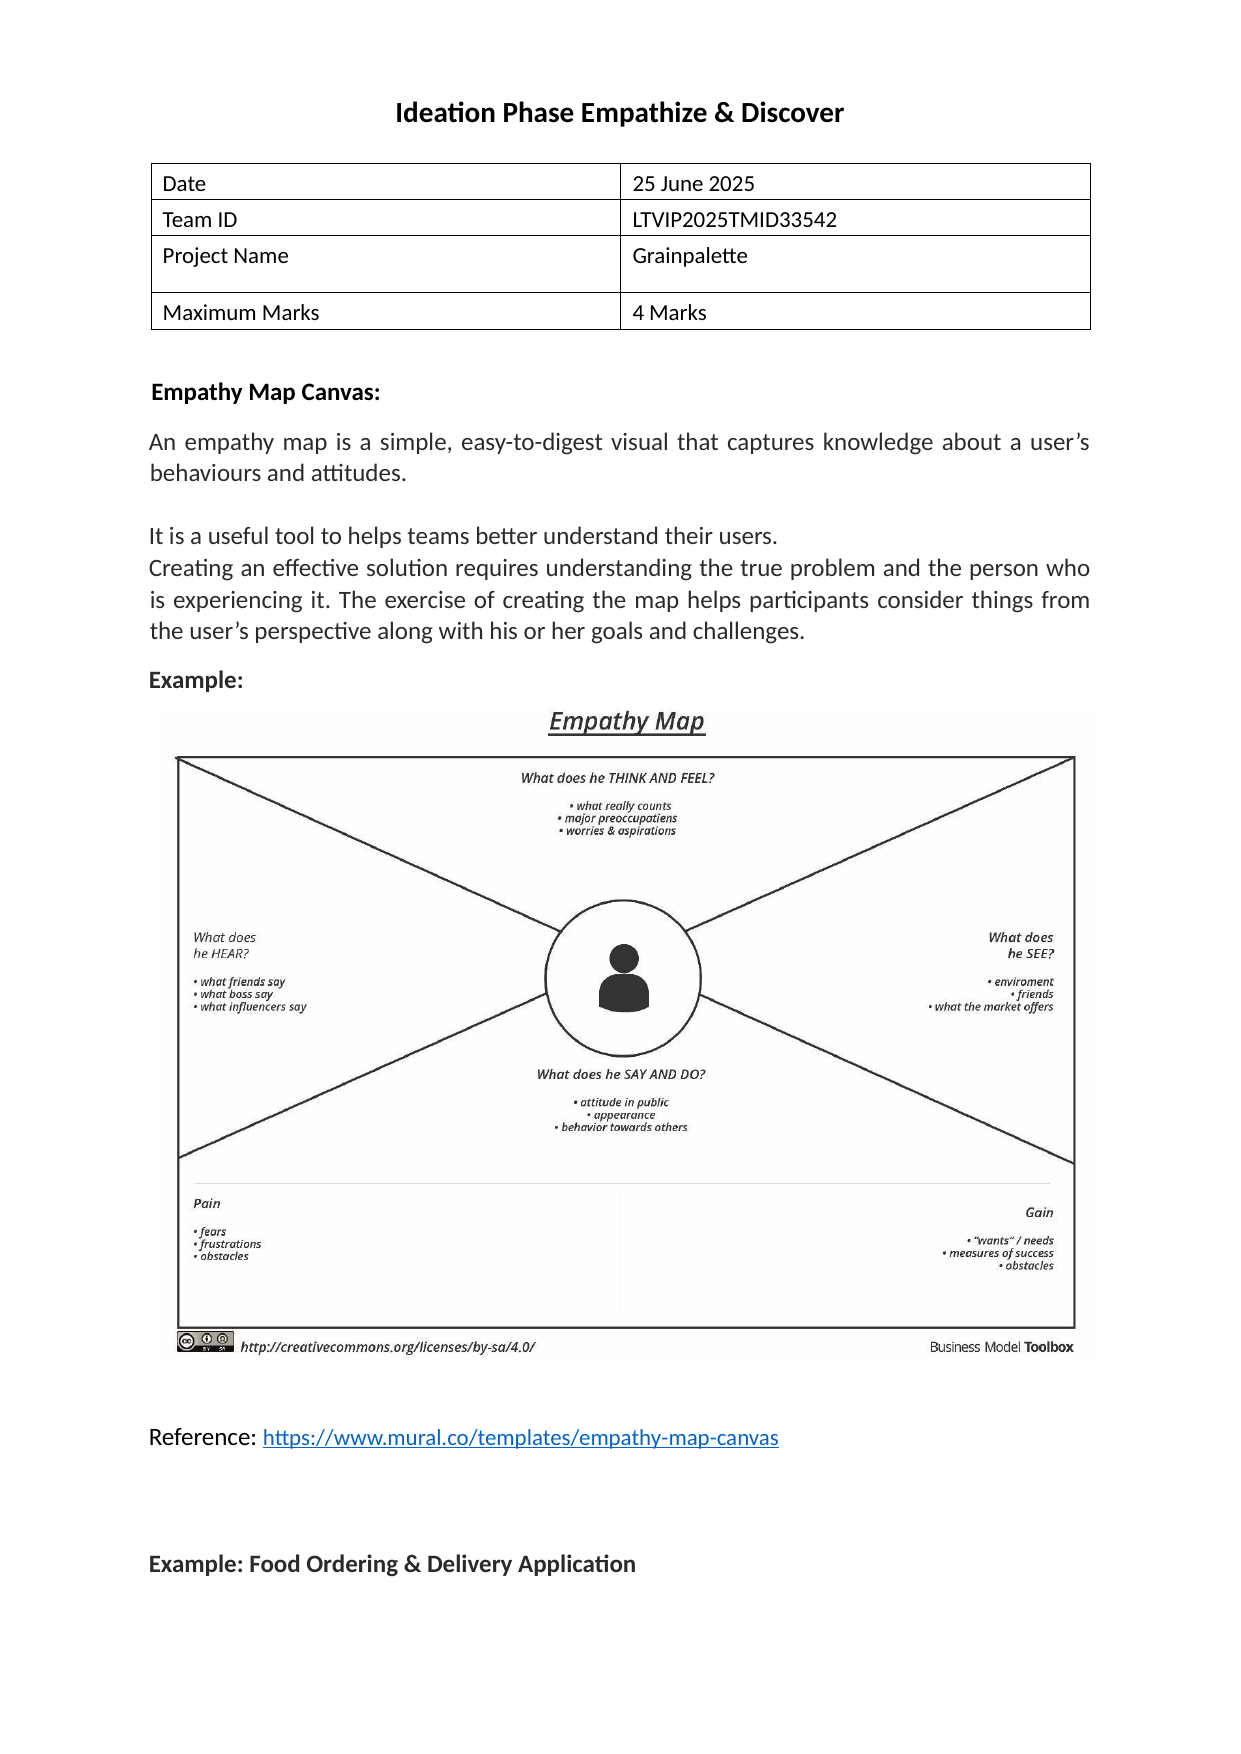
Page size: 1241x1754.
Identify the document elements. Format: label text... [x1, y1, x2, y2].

table_cell 4 Marks [621, 293, 1090, 328]
text Empathy Map Canvas: [151, 376, 1096, 407]
text Example: Food Ordering & Delivery Application [148, 1548, 1096, 1578]
text Creating an effective solution requires understanding the true problem and the person who is experiencing it. The exercise of creating the map helps participants consider things from the user’s perspective along with his or her goals and challenges. [148, 552, 1092, 646]
table_cell Project Name [152, 236, 620, 292]
text An empathy map is a simple, easy-to-digest visual that captures knowledge about a user’s behaviours and attitudes. [148, 426, 1092, 488]
text Reference: https://www.mural.co/templates/empathy-map-canvas [148, 1421, 1096, 1451]
table_cell Grainpalette [621, 236, 1090, 292]
table_header 25 June 2025 [621, 164, 1090, 199]
table_header Date [152, 164, 620, 199]
table_cell Team ID [152, 200, 620, 235]
text It is a useful tool to helps teams better understand their users. [148, 520, 1092, 550]
subtitle Ideation Phase Empathize & Discover [154, 94, 1086, 129]
table_cell Maximum Marks [152, 293, 620, 328]
table_cell LTVIP2025TMID33542 [621, 200, 1090, 235]
picture [156, 709, 1097, 1361]
text Example: [148, 665, 1096, 695]
